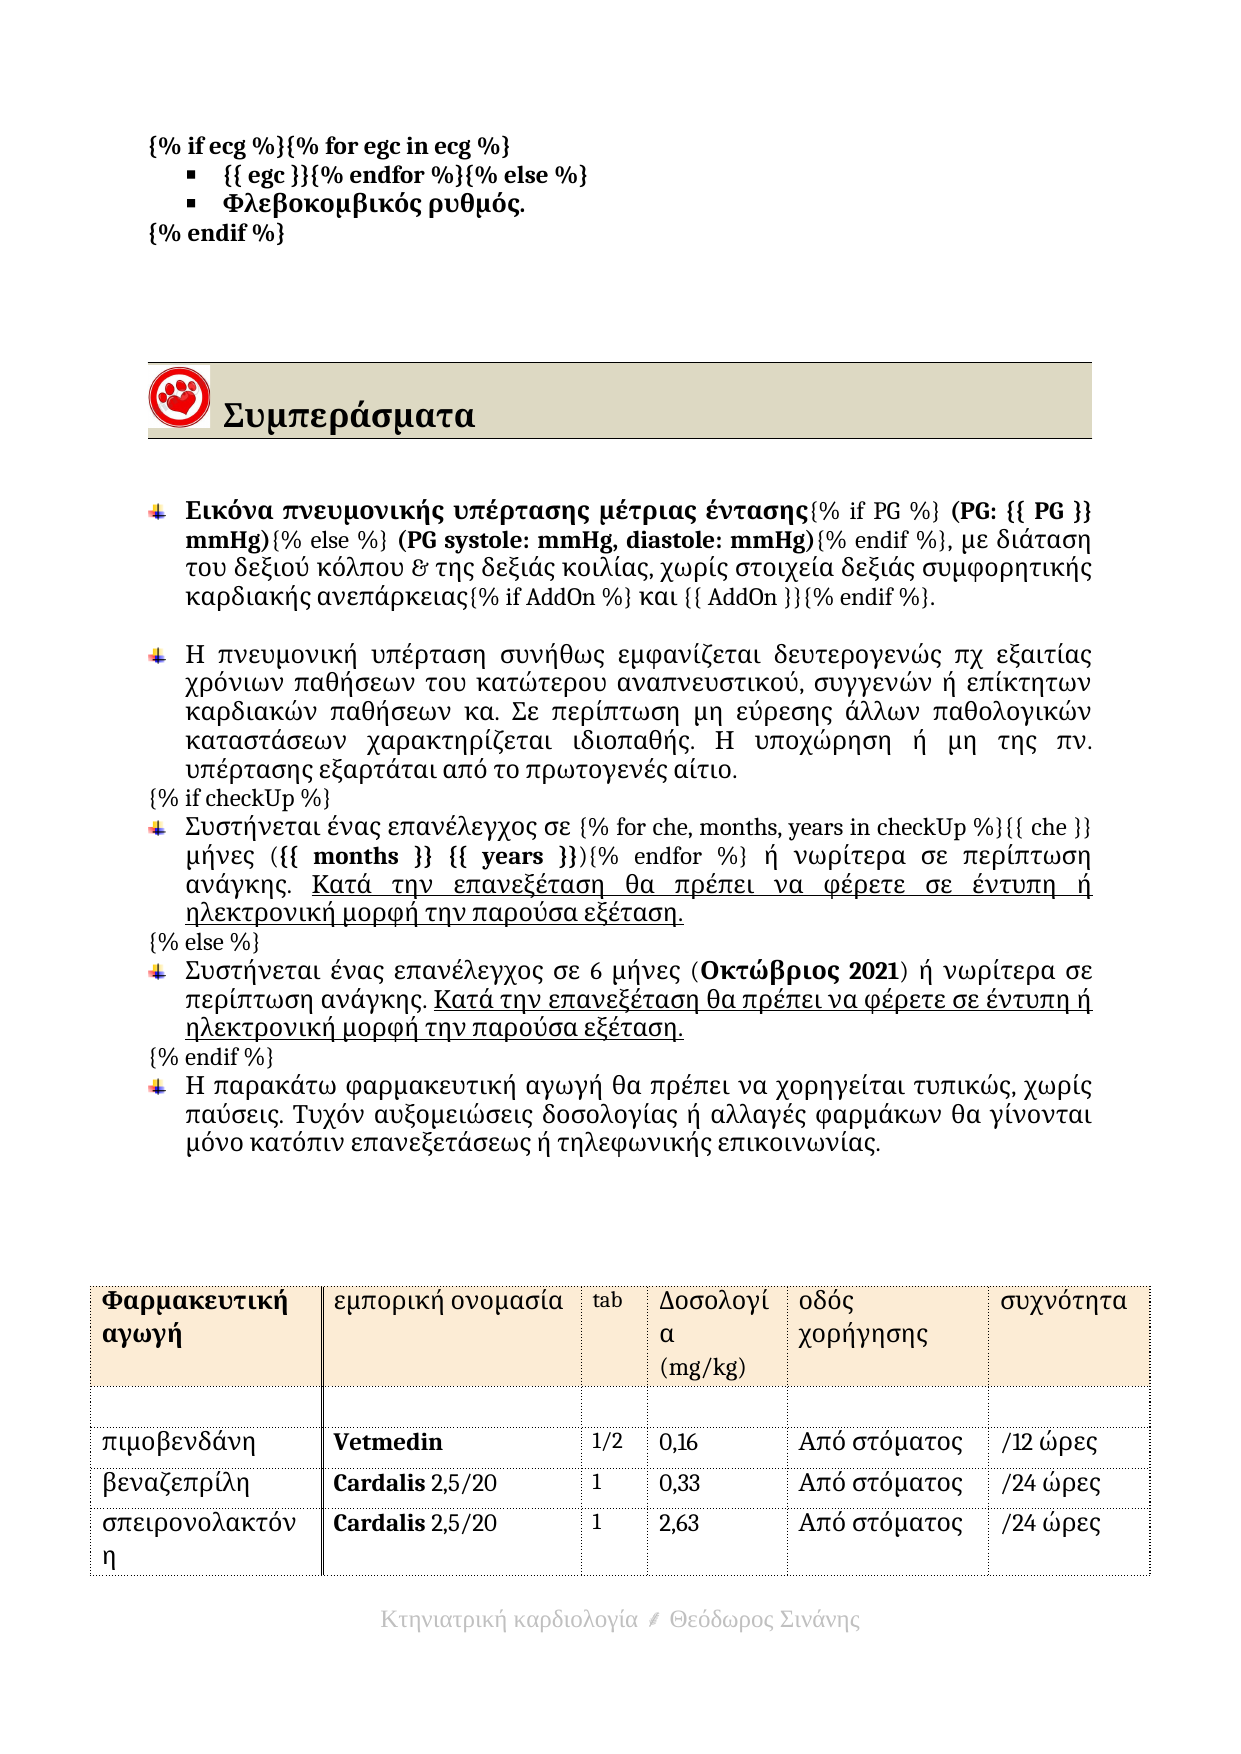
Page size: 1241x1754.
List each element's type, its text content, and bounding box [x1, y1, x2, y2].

picture [148, 502, 166, 520]
table_cell Cardalis 2,5/20 [324, 1468, 581, 1508]
table_cell [787, 1386, 989, 1427]
table_cell [324, 1386, 581, 1427]
table_cell 1 [581, 1508, 648, 1575]
picture [148, 962, 166, 980]
list {{ egc }}{% endfor %}{% else %} [185, 161, 1092, 190]
table_header οδός χορήγησης [787, 1286, 989, 1386]
table_cell βεναζεπρίλη [90, 1468, 321, 1508]
table_cell Vetmedin [324, 1427, 581, 1467]
table_header εμπορική ονομασία [324, 1286, 581, 1386]
list Η παρακάτω φαρμακευτική αγωγή θα πρέπει να χορηγείται τυπικώς, χωρίς παύσεις. Τυχόν αυξομειώσεις δοσολογίας ή αλλαγές φαρμάκων θα γίνονται μόνο κατόπιν επανεξετάσεως ή τηλεφωνικής επικοινωνίας. [148, 1072, 1092, 1158]
list Συστήνεται ένας επανέλεγχος σε 6 μήνες (Οκτώβριος 2021) ή νωρίτερα σε περίπτωση ανάγκης. Κατά την επανεξέταση θα πρέπει να φέρετε σε έντυπη ή ηλεκτρονική μορφή την παρούσα εξέταση. [148, 957, 1092, 1043]
table_cell Από στόματος [787, 1427, 989, 1467]
table_cell [581, 1386, 648, 1427]
table_cell /24 ώρες [989, 1468, 1150, 1508]
table_cell [989, 1386, 1150, 1427]
table_header Δοσολογία (mg/kg) [648, 1286, 787, 1386]
text {% endif %} [148, 1043, 1092, 1072]
table_header tab [581, 1286, 648, 1386]
table_cell 1/2 [581, 1427, 648, 1467]
picture [148, 1077, 166, 1095]
table_cell Cardalis 2,5/20 [324, 1508, 581, 1575]
list Συστήνεται ένας επανέλεγχος σε {% for che, months, years in checkUp %}{{ che }} μήνες ({{ months }} {{ years }}){% endfor %} ή νωρίτερα σε περίπτωση ανάγκης. Κατά την επανεξέταση θα πρέπει να φέρετε σε έντυπη ή ηλεκτρονική μορφή την παρούσα εξέταση. [148, 813, 1092, 928]
list Η πνευμονική υπέρταση συνήθως εμφανίζεται δευτερογενώς πχ εξαιτίας χρόνιων παθήσεων του κατώτερου αναπνευστικού, συγγενών ή επίκτητων καρδιακών παθήσεων κα. Σε περίπτωση μη εύρεσης άλλων παθολογικών καταστάσεων χαρακτηρίζεται ιδιοπαθής. Η υποχώρηση ή μη της πν. υπέρτασης εξαρτάται από το πρωτογενές αίτιο. [148, 641, 1092, 784]
table_cell 2,63 [648, 1508, 787, 1575]
table_cell πιμοβενδάνη [90, 1427, 321, 1467]
table_header Φαρμακευτική αγωγή [90, 1286, 321, 1386]
list Εικόνα πνευμονικής υπέρτασης μέτριας έντασης{% if PG %} (PG: {{ PG }} mmHg){% else %} (PG systole: mmHg, diastole: mmHg){% endif %}, με διάταση του δεξιού κόλπου & της δεξιάς κοιλίας, χωρίς στοιχεία δεξιάς συμφορητικής καρδιακής ανεπάρκειας{% if AddOn %} και {{ AddOn }}{% endif %}. [148, 497, 1092, 612]
list Φλεβοκομβικός ρυθμός. [185, 190, 1092, 218]
picture [148, 646, 166, 664]
table_cell /12 ώρες [989, 1427, 1150, 1467]
text {% endif %} [148, 218, 1092, 247]
picture [148, 819, 166, 836]
table_cell 0,33 [648, 1468, 787, 1508]
text {% if ecg %}{% for egc in ecg %} [148, 132, 1092, 161]
subtitle Συμπεράσματα [148, 363, 1092, 438]
table_cell Από στόματος [787, 1508, 989, 1575]
table_cell [90, 1386, 321, 1427]
text {% if checkUp %} [148, 784, 1092, 813]
table_cell /24 ώρες [989, 1508, 1150, 1575]
table_cell Από στόματος [787, 1468, 989, 1508]
text {% else %} [148, 928, 1092, 957]
picture [147, 365, 211, 428]
table_cell σπειρονολακτόνη [90, 1508, 321, 1575]
table_cell [648, 1386, 787, 1427]
table_cell 0,16 [648, 1427, 787, 1467]
table_cell 1 [581, 1468, 648, 1508]
table_header συχνότητα [989, 1286, 1150, 1386]
